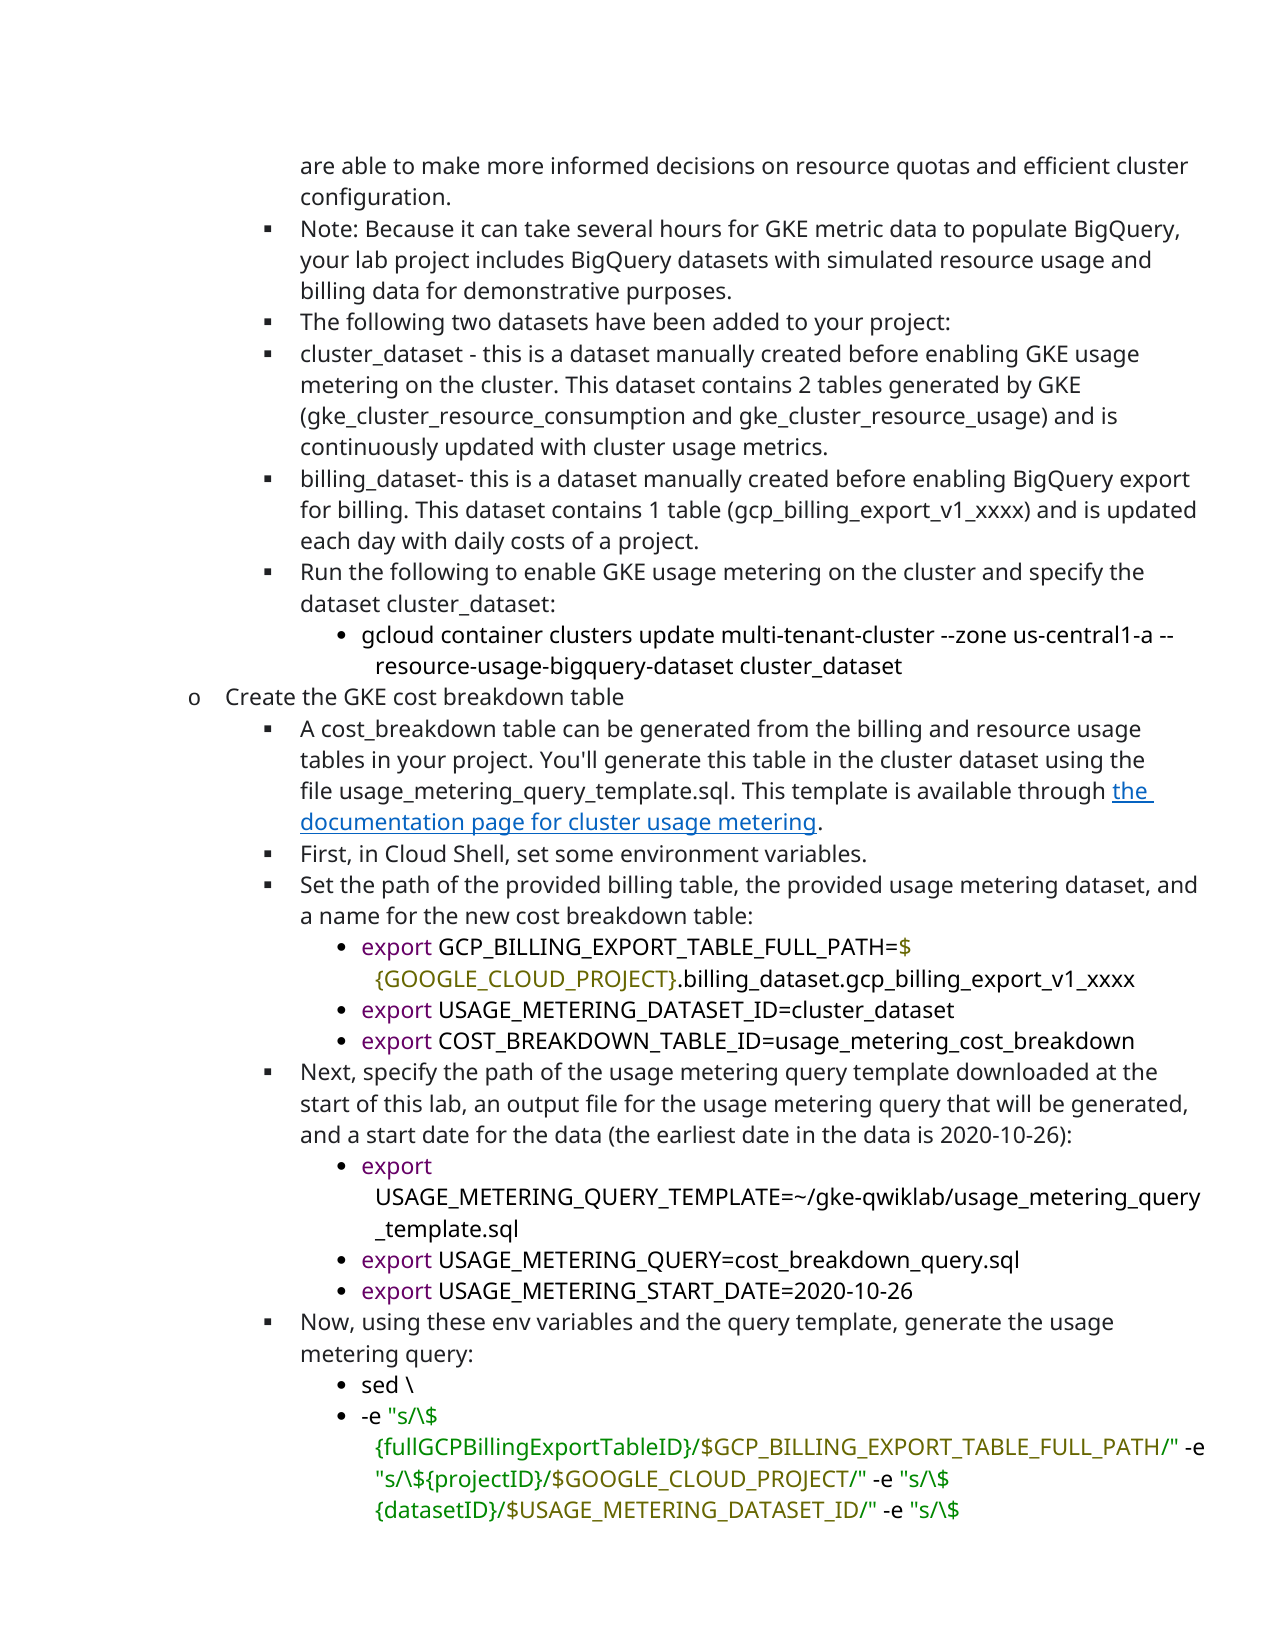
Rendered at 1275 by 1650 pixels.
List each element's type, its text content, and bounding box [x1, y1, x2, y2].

list Next, specify the path of the usage metering query template downloaded at the start of this lab, an output file for the usage metering query that will be generated, and a start date for the data (the earliest date in the data is 2020-10-26): [262, 1056, 1209, 1150]
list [337, 1400, 1209, 1525]
list export USAGE_METERING_QUERY_TEMPLATE=~/gke-qwiklab/usage_metering_query_template.sql [337, 1150, 1209, 1244]
list gcloud container clusters update multi-tenant-cluster --zone us-central1-a --resource-usage-bigquery-dataset cluster_dataset [337, 619, 1209, 681]
list First, in Cloud Shell, set some environment variables. [262, 838, 1209, 869]
list cluster_dataset - this is a dataset manually created before enabling GKE usage metering on the cluster. This dataset contains 2 tables generated by GKE (gke_cluster_resource_consumption and gke_cluster_resource_usage) and is continuously updated with cluster usage metrics. [262, 337, 1209, 462]
list export USAGE_METERING_QUERY=cost_breakdown_query.sql [337, 1244, 1209, 1275]
list billing_dataset- this is a dataset manually created before enabling BigQuery export for billing. This dataset contains 1 table (gcp_billing_export_v1_xxxx) and is updated each day with daily costs of a project. [262, 462, 1209, 556]
list export USAGE_METERING_DATASET_ID=cluster_dataset [337, 994, 1209, 1025]
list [262, 150, 1209, 212]
list Run the following to enable GKE usage metering on the cluster and specify the dataset cluster_dataset: [262, 556, 1209, 619]
list export COST_BREAKDOWN_TABLE_ID=usage_metering_cost_breakdown [337, 1025, 1209, 1056]
list export GCP_BILLING_EXPORT_TABLE_FULL_PATH=${GOOGLE_CLOUD_PROJECT}.billing_dataset.gcp_billing_export_v1_xxxx [337, 931, 1209, 994]
list Now, using these env variables and the query template, generate the usage metering query: [262, 1306, 1209, 1369]
list A cost_breakdown table can be generated from the billing and resource usage tables in your project. You'll generate this table in the cluster dataset using the file usage_metering_query_template.sql. This template is available through the documentation page for cluster usage metering. [262, 713, 1209, 838]
list The following two datasets have been added to your project: [262, 306, 1209, 337]
list export USAGE_METERING_START_DATE=2020-10-26 [337, 1275, 1209, 1306]
list Create the GKE cost breakdown table [187, 681, 1209, 713]
list sed \ [337, 1369, 1209, 1400]
list Note: Because it can take several hours for GKE metric data to populate BigQuery, your lab project includes BigQuery datasets with simulated resource usage and billing data for demonstrative purposes. [262, 212, 1209, 306]
list Set the path of the provided billing table, the provided usage metering dataset, and a name for the new cost breakdown table: [262, 869, 1209, 931]
